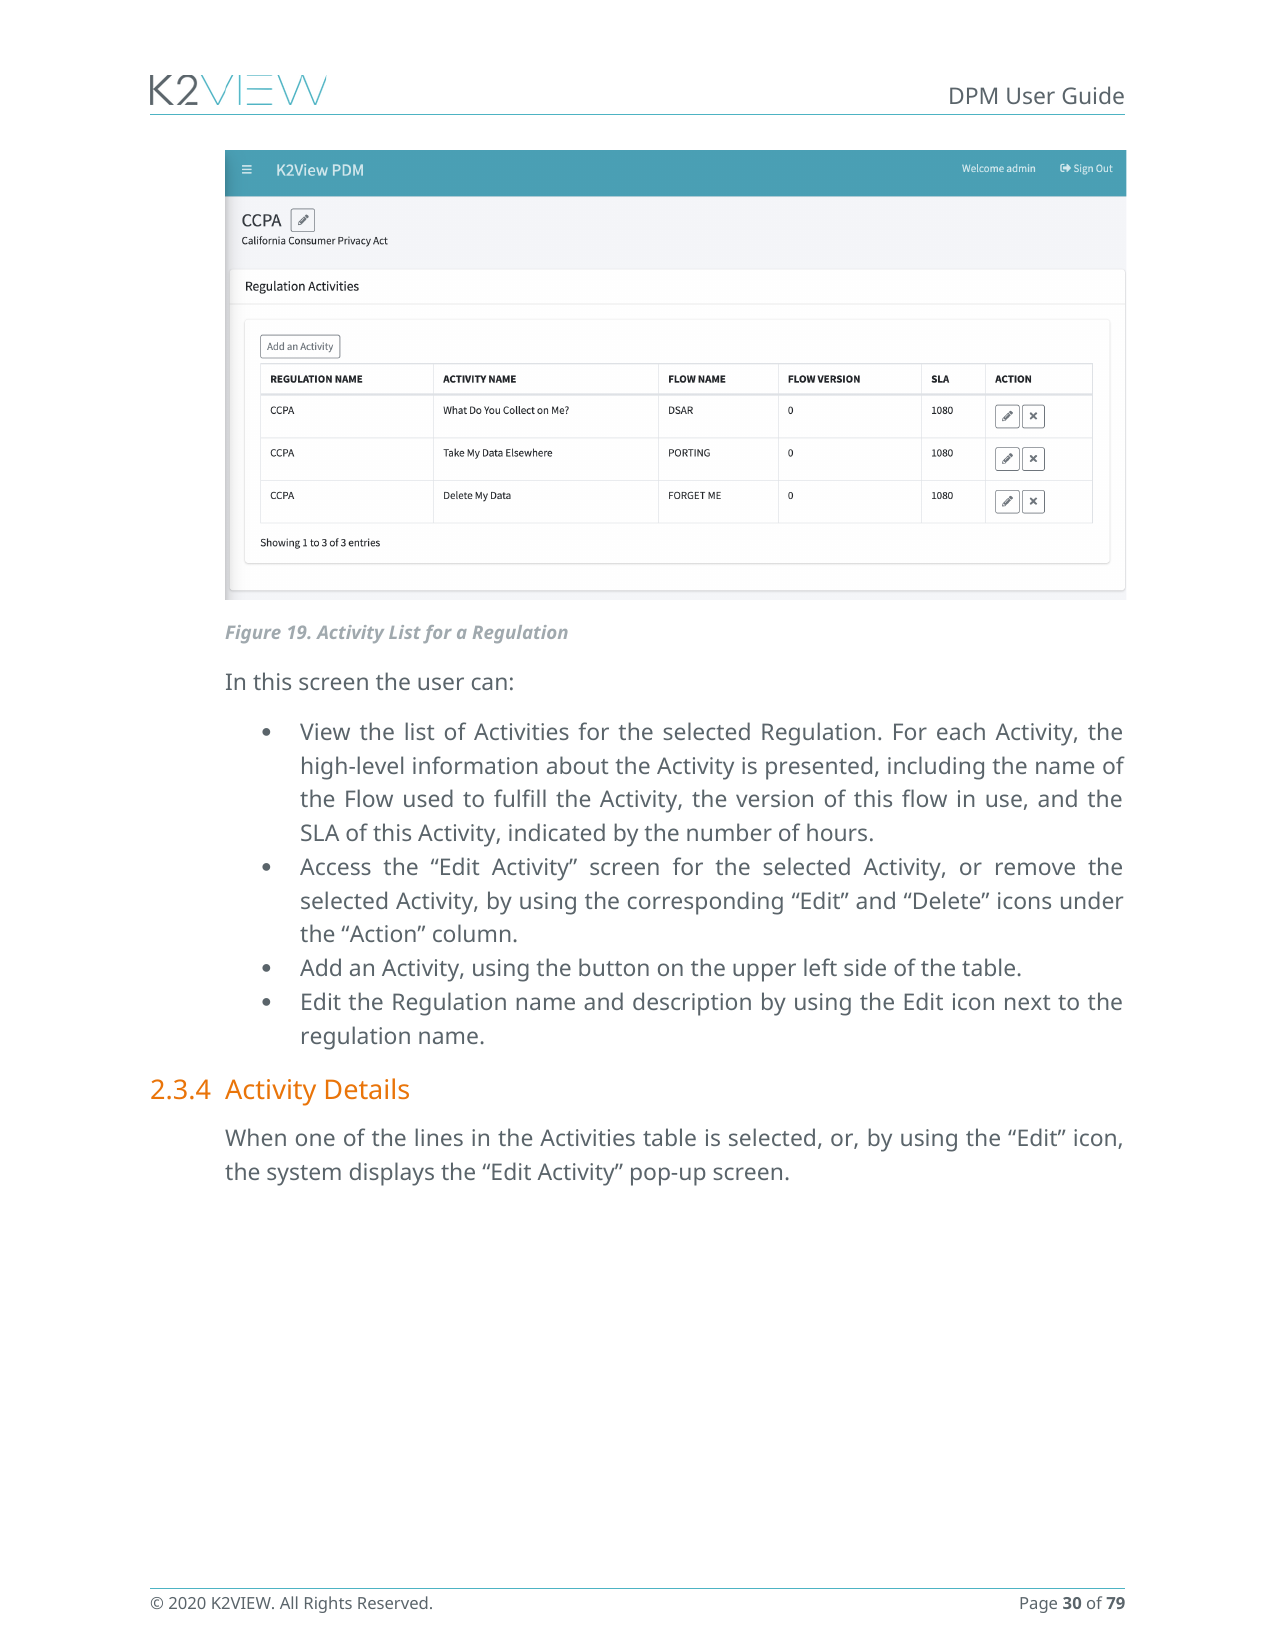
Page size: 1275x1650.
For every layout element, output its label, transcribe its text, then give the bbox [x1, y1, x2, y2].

list Edit the Regulation name and description by using the Edit icon next to the regulation name. [262, 986, 1125, 1051]
list Add an Activity, using the button on the upper left side of the table. [262, 952, 1125, 983]
list Access the “Edit Activity” screen for the selected Activity, or remove the selected Activity, by using the corresponding “Edit” and “Delete” icons under the “Action” column. [262, 851, 1125, 950]
text When one of the lines in the Activities table is selected, or, by using the “Edit” icon, the system displays the “Edit Activity” pop-up screen. [225, 1122, 1125, 1187]
picture [225, 150, 1127, 600]
picture [150, 75, 327, 105]
subtitle Activity Details [150, 1070, 1125, 1107]
text Figure 19. Activity List for a Regulation [225, 619, 1125, 645]
text In this screen the user can: [225, 666, 1125, 697]
list View the list of Activities for the selected Regulation. For each Activity, the high-level information about the Activity is presented, including the name of the Flow used to fulfill the Activity, the version of this flow in use, and the SLA of this Activity, indicated by the number of hours. [262, 716, 1125, 848]
